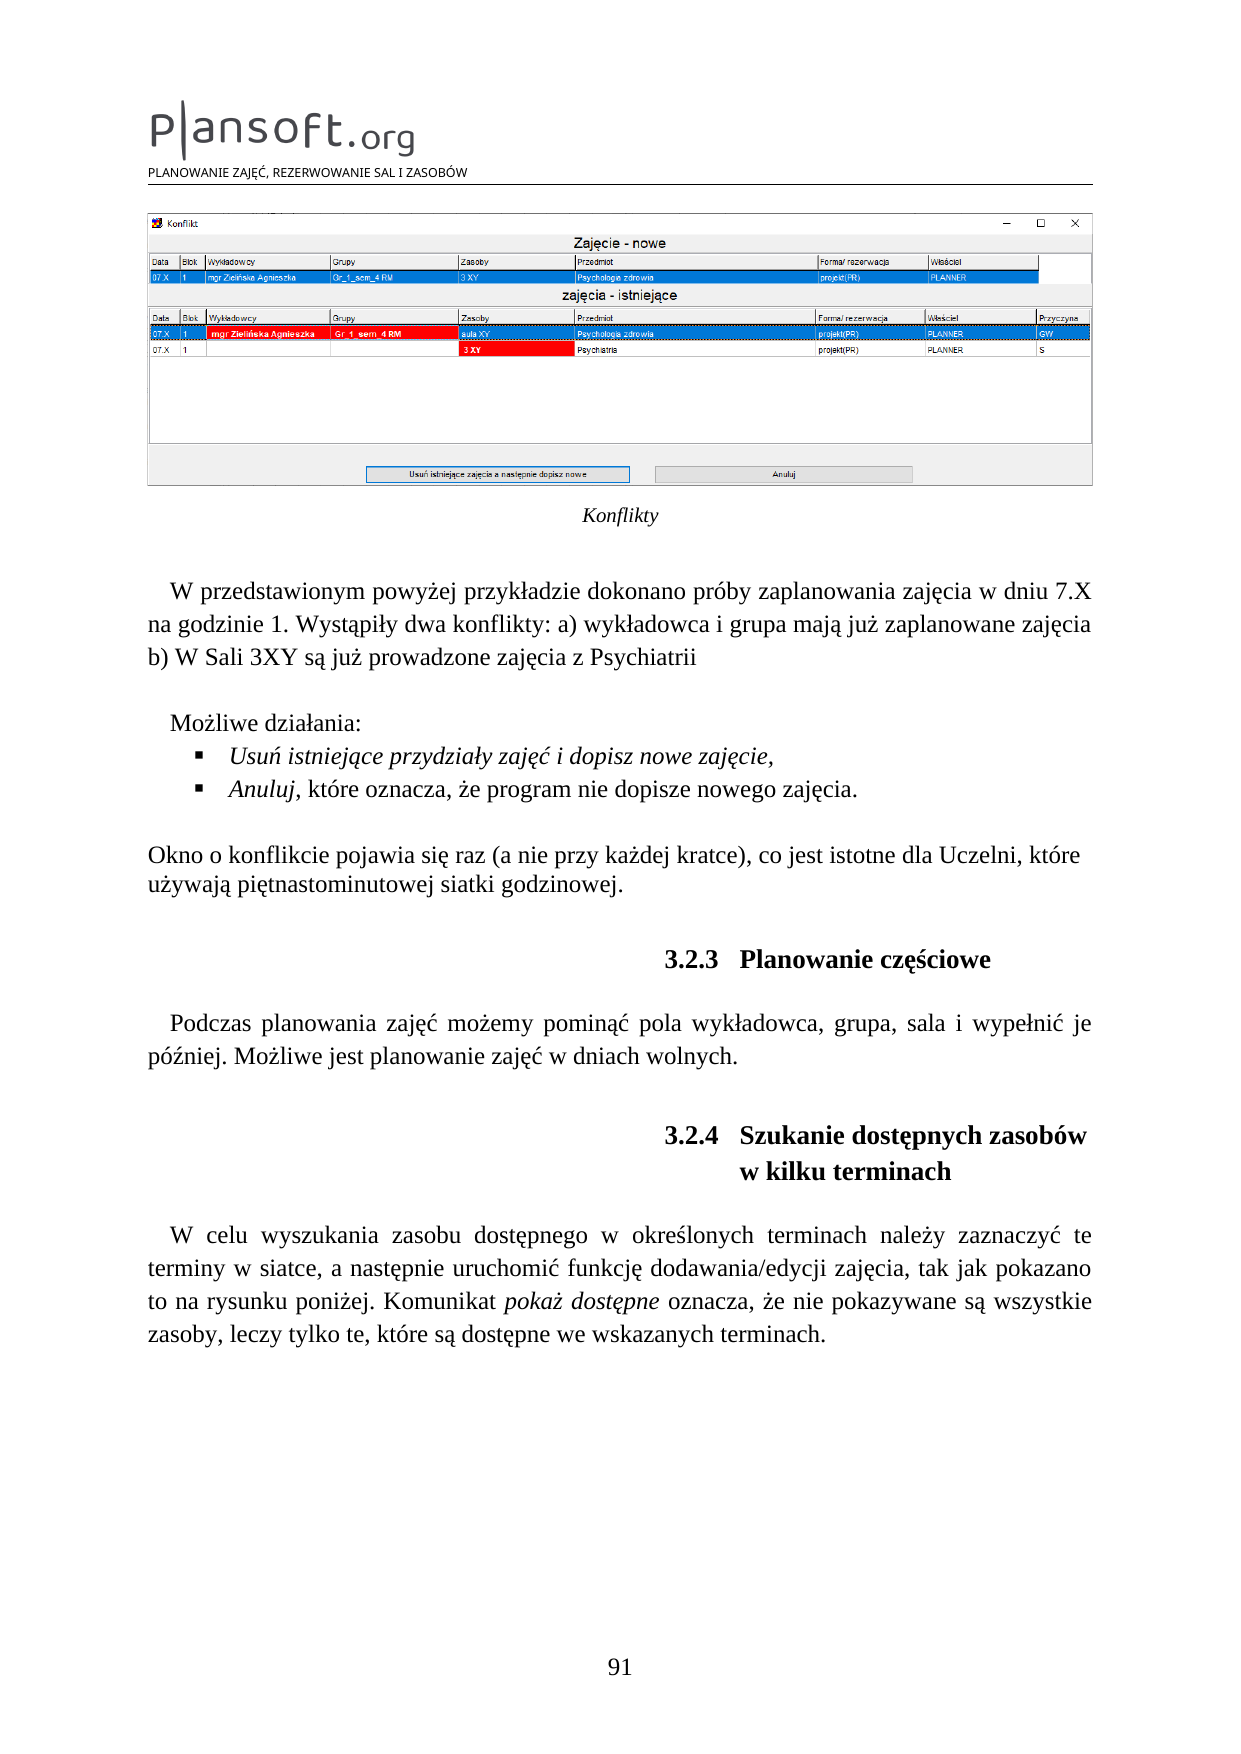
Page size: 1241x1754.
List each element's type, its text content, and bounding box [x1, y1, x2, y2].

text W przedstawionym powyżej przykładzie dokonano próby zaplanowania zajęcia w dniu 7.X na godzinie 1. Wystąpiły dwa konflikty: a) wykładowca i grupa mają już zaplanowane zajęcia b) W Sali 3XY są już prowadzone zajęcia z Psychiatrii [148, 576, 1093, 671]
picture [147, 73, 418, 165]
text W celu wyszukania zasobu dostępnego w określonych terminach należy zaznaczyć te terminy w siatce, a następnie uruchomić funkcję dodawania/edycji zajęcia, tak jak pokazano to na rysunku poniżej. Komunikat pokaż dostępne oznacza, że nie pokazywane są wszystkie zasoby, leczy tylko te, które są dostępne we wskazanych terminach. [148, 1220, 1093, 1348]
list Anuluj, które oznacza, że program nie dopisze nowego zajęcia. [193, 774, 1093, 803]
text Możliwe działania: [148, 708, 1093, 737]
subtitle Planowanie częściowe [664, 943, 1093, 974]
text Podczas planowania zajęć możemy pominąć pola wykładowca, grupa, sala i wypełnić je później. Możliwe jest planowanie zajęć w dniach wolnych. [148, 1008, 1093, 1070]
subtitle Szukanie dostępnych zasobów w kilku terminach [664, 1119, 1093, 1186]
text Okno o konflikcie pojawia się raz (a nie przy każdej kratce), co jest istotne dla Uczelni, które używają piętnastominutowej siatki godzinowej. [148, 840, 1093, 897]
text Konflikty [148, 503, 1093, 527]
list Usuń istniejące przydziały zajęć i dopisz nowe zajęcie, [193, 741, 1093, 770]
picture [147, 213, 1093, 486]
